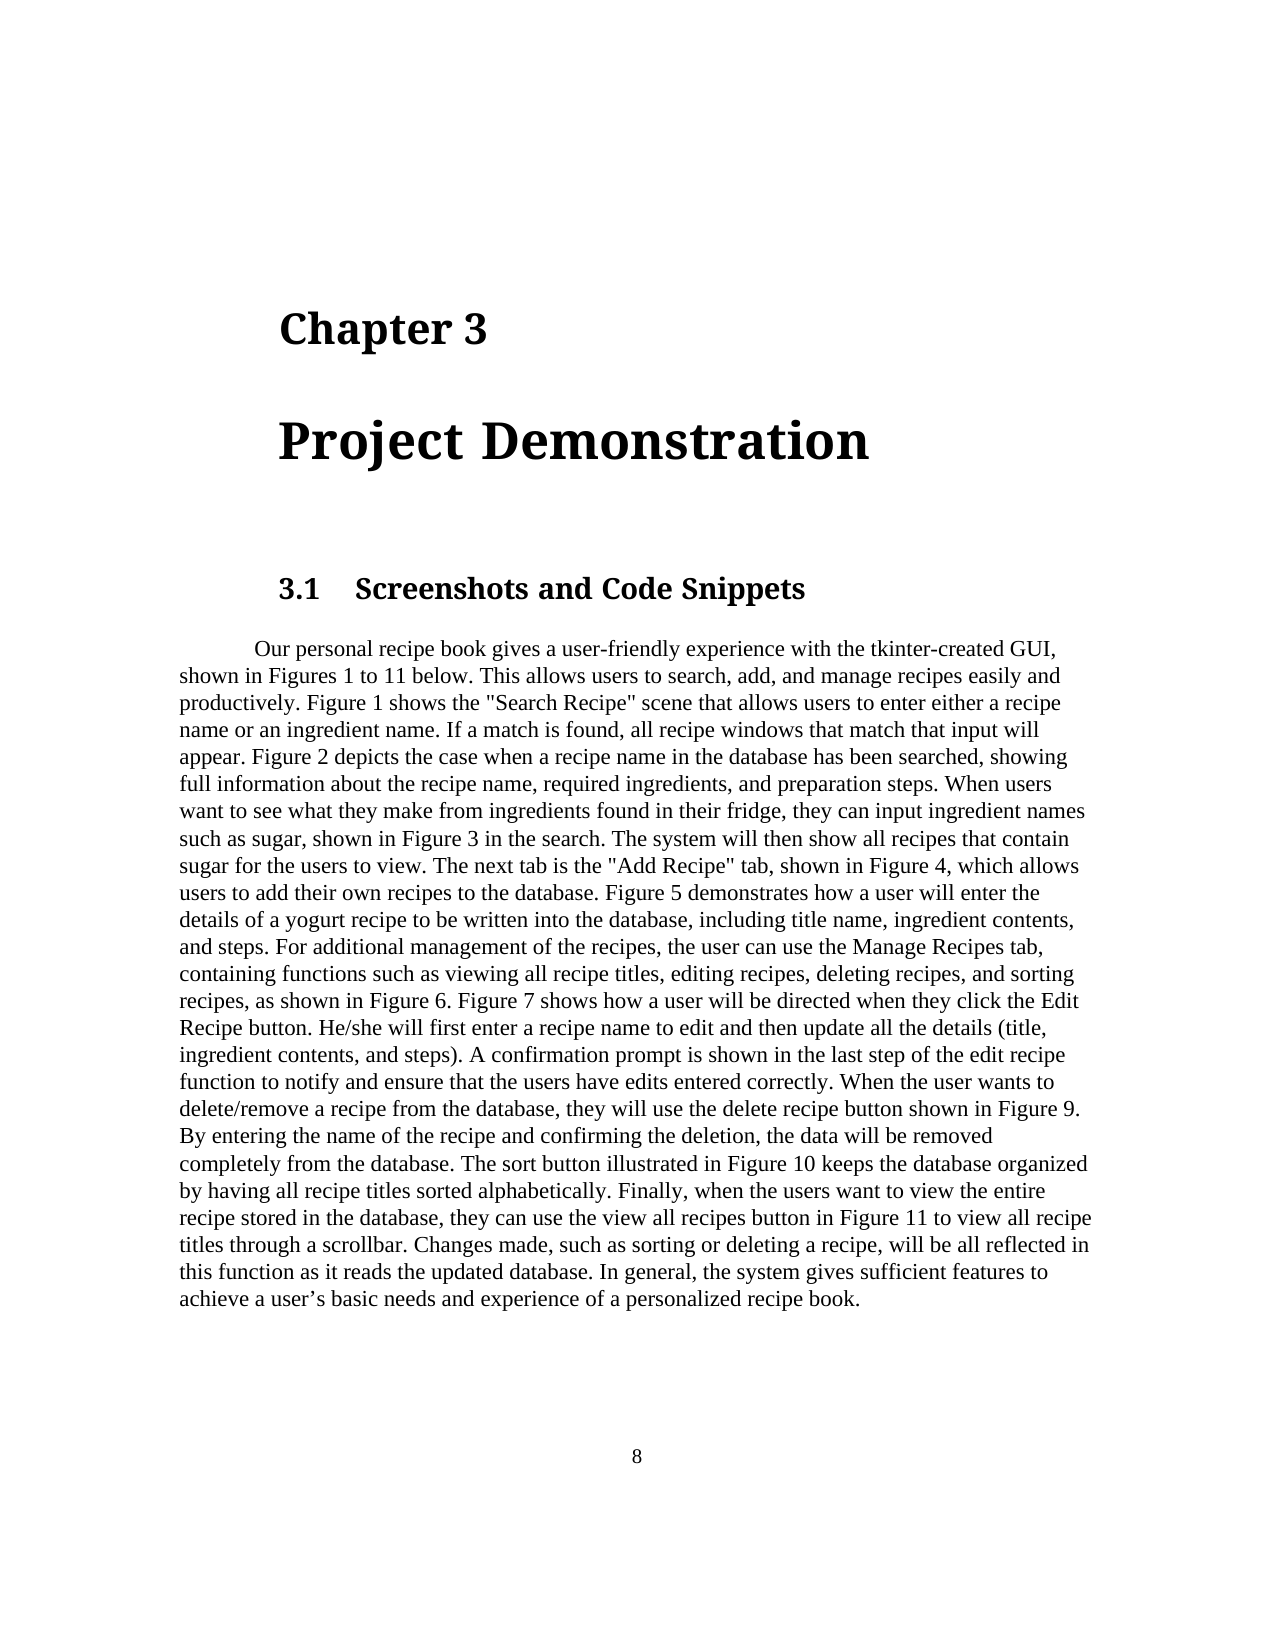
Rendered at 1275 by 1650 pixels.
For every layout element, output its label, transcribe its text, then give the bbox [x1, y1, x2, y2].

subtitle Screenshots and Code Snippets [279, 568, 1096, 608]
text Our personal recipe book gives a user-friendly experience with the tkinter-created GUI, shown in Figures 1 to 11 below. This allows users to search, add, and manage recipes easily and productively. Figure 1 shows the "Search Recipe" scene that allows users to enter either a recipe name or an ingredient name. If a match is found, all recipe windows that match that input will appear. Figure 2 depicts the case when a recipe name in the database has been searched, showing full information about the recipe name, required ingredients, and preparation steps. When users want to see what they make from ingredients found in their fridge, they can input ingredient names such as sugar, shown in Figure 3 in the search. The system will then show all recipes that contain sugar for the users to view. The next tab is the "Add Recipe" tab, shown in Figure 4, which allows users to add their own recipes to the database. Figure 5 demonstrates how a user will enter the details of a yogurt recipe to be written into the database, including title name, ingredient contents, and steps. For additional management of the recipes, the user can use the Manage Recipes tab, containing functions such as viewing all recipe titles, editing recipes, deleting recipes, and sorting recipes, as shown in Figure 6. Figure 7 shows how a user will be directed when they click the Edit Recipe button. He/she will first enter a recipe name to edit and then update all the details (title, ingredient contents, and steps). A confirmation prompt is shown in the last step of the edit recipe function to notify and ensure that the users have edits entered correctly. When the user wants to delete/remove a recipe from the database, they will use the delete recipe button shown in Figure 9. By entering the name of the recipe and confirming the deletion, the data will be removed completely from the database. The sort button illustrated in Figure 10 keeps the database organized by having all recipe titles sorted alphabetically. Finally, when the users want to view the entire recipe stored in the database, they can use the view all recipes button in Figure 11 to view all recipe titles through a scrollbar. Changes made, such as sorting or deleting a recipe, will be all reflected in this function as it reads the updated database. In general, the system gives sufficient features to achieve a user’s basic needs and experience of a personalized recipe book. [179, 635, 1096, 1311]
subtitle Project Demonstration [279, 405, 1096, 474]
text Chapter 3 [279, 299, 1096, 357]
